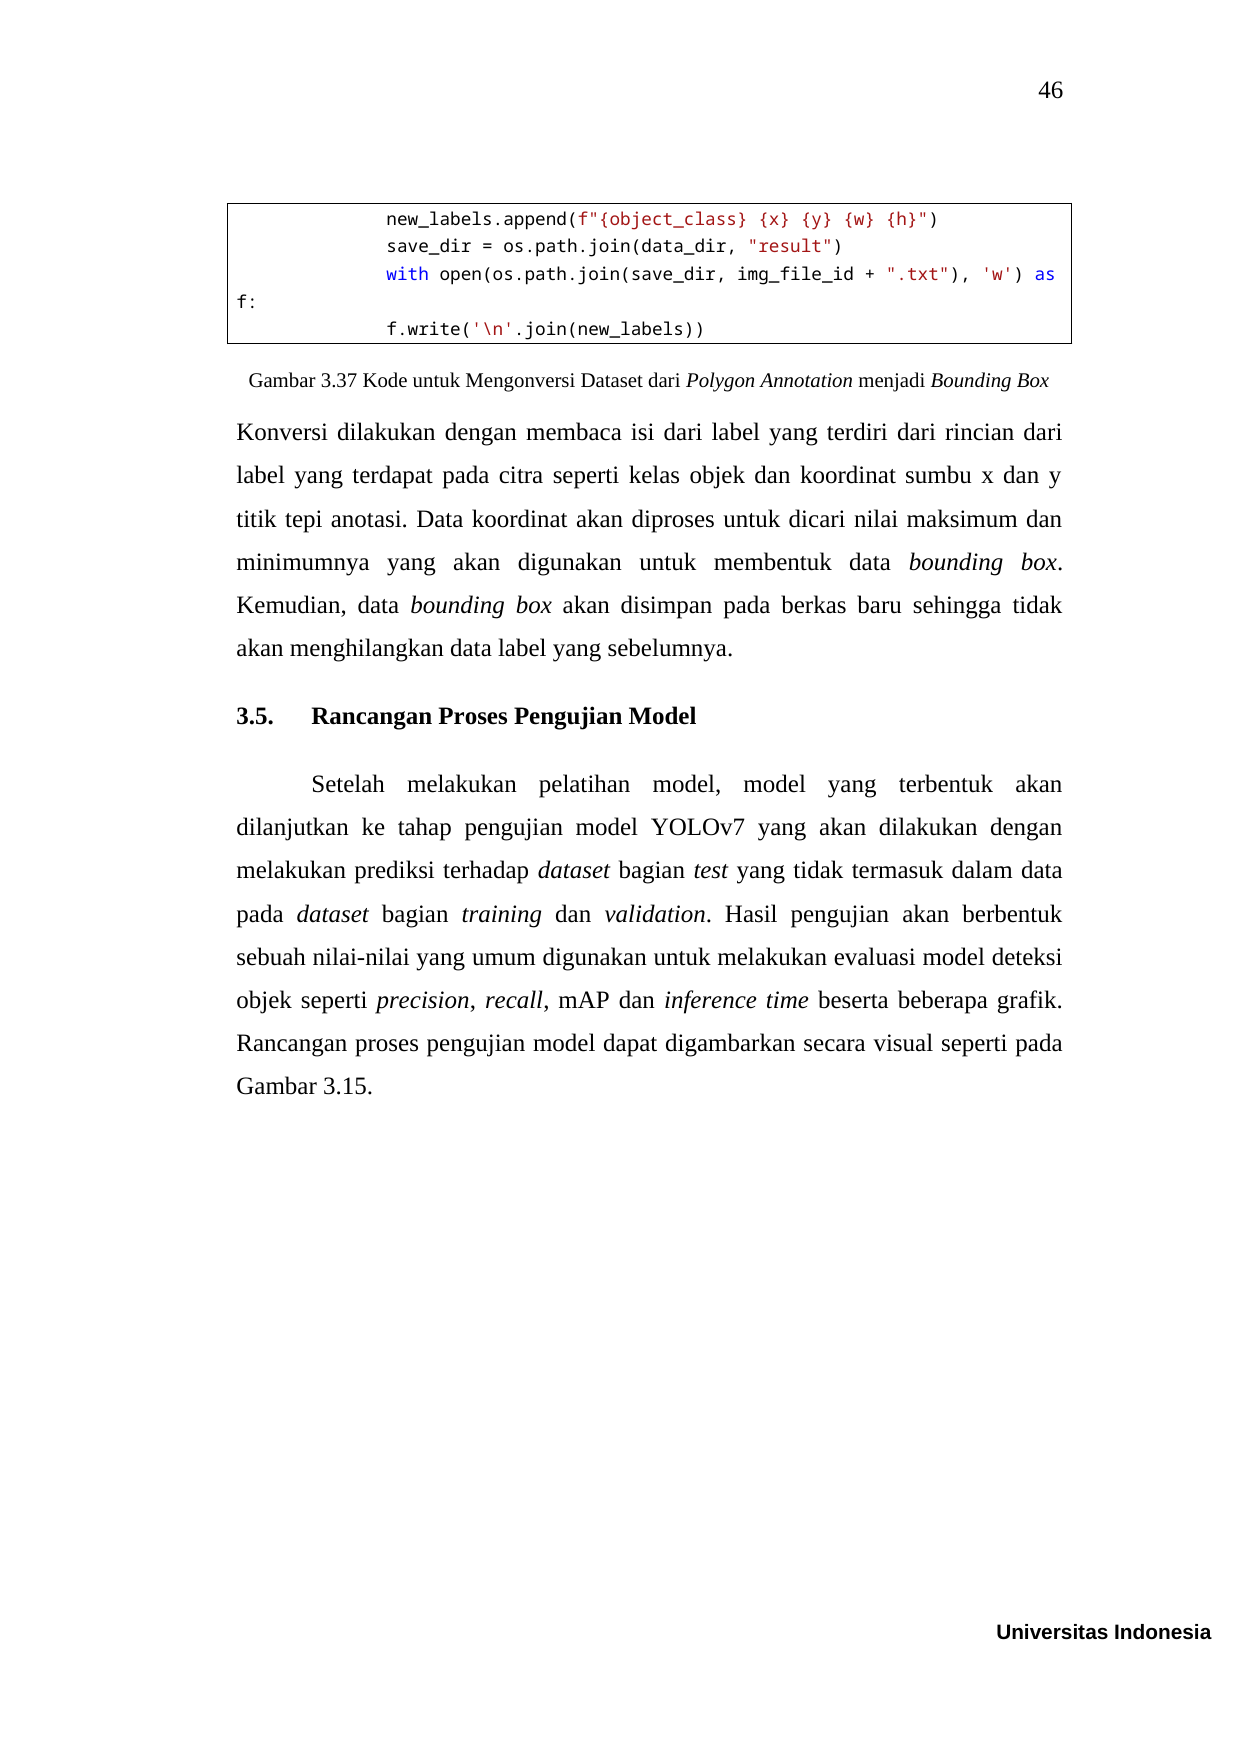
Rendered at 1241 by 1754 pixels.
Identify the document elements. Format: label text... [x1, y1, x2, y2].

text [228, 204, 1071, 343]
subtitle Rancangan Proses Pengujian Model [236, 701, 1063, 730]
text Konversi dilakukan dengan membaca isi dari label yang terdiri dari rincian dari label yang terdapat pada citra seperti kelas objek dan koordinat sumbu x dan y titik tepi anotasi. Data koordinat akan diproses untuk dicari nilai maksimum dan minimumnya yang akan digunakan untuk membentuk data bounding box. Kemudian, data bounding box akan disimpan pada berkas baru sehingga tidak akan menghilangkan data label yang sebelumnya. [236, 417, 1063, 662]
text Setelah melakukan pelatihan model, model yang terbentuk akan dilanjutkan ke tahap pengujian model YOLOv7 yang akan dilakukan dengan melakukan prediksi terhadap dataset bagian test yang tidak termasuk dalam data pada dataset bagian training dan validation. Hasil pengujian akan berbentuk sebuah nilai-nilai yang umum digunakan untuk melakukan evaluasi model deteksi objek seperti precision, recall, mAP dan inference time beserta beberapa grafik. Rancangan proses pengujian model dapat digambarkan secara visual seperti pada Gambar 3.15. [236, 769, 1063, 1100]
